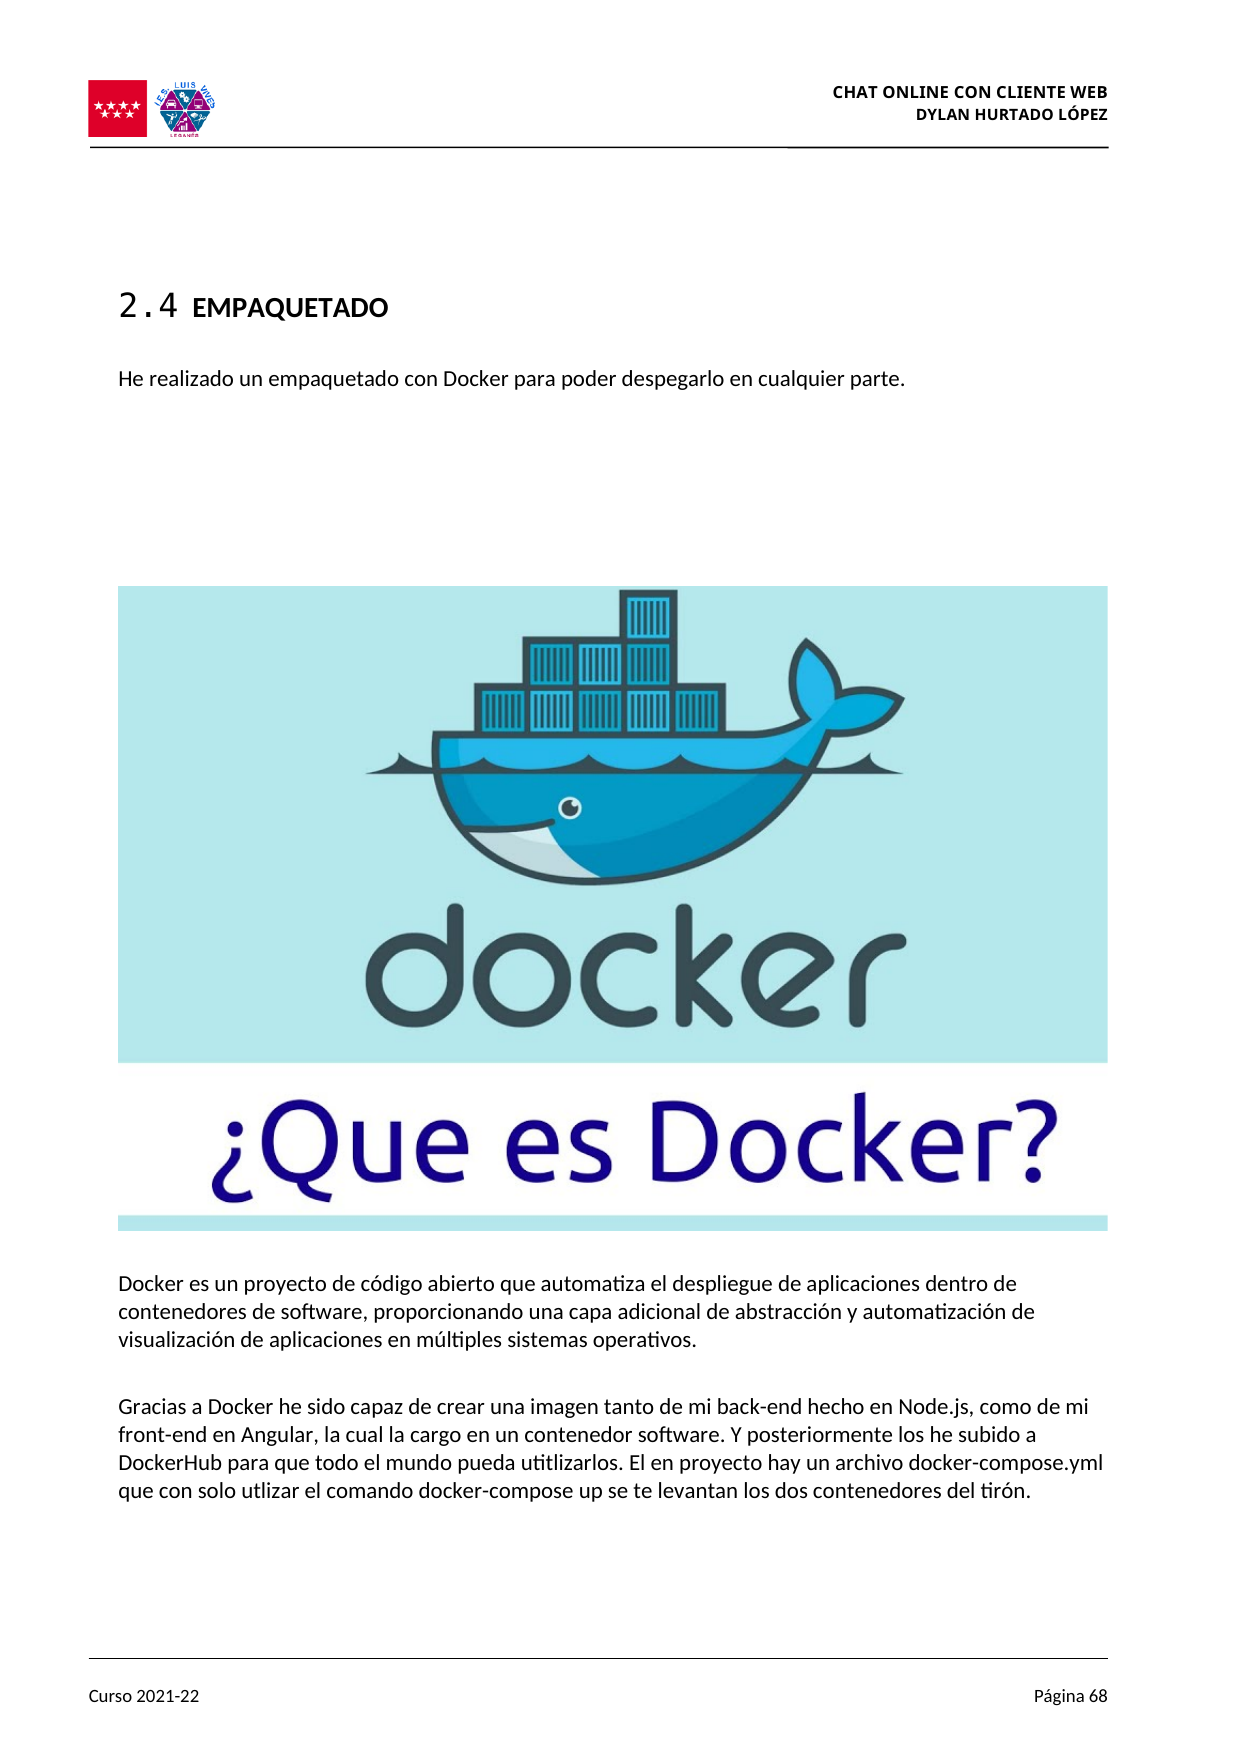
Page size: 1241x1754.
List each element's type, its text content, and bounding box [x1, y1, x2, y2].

text Docker es un proyecto de código abierto que automatiza el despliegue de aplicaciones dentro de contenedores de software, proporcionando una capa adicional de abstracción y automatización de visualización de aplicaciones en múltiples sistemas operativos. [118, 1269, 1107, 1353]
text Gracias a Docker he sido capaz de crear una imagen tanto de mi back-end hecho en Node.js, como de mi front-end en Angular, la cual la cargo en un contenedor software. Y posteriormente los he subido a DockerHub para que todo el mundo pueda utitlizarlos. El en proyecto hay un archivo docker-compose.yml que con solo utlizar el comando docker-compose up se te levantan los dos contenedores del tirón. [118, 1392, 1107, 1504]
picture [87, 80, 215, 136]
subtitle EMPAQUETADO [118, 286, 1107, 325]
picture [118, 586, 1108, 1231]
text He realizado un empaquetado con Docker para poder despegarlo en cualquier parte. [118, 364, 1107, 392]
